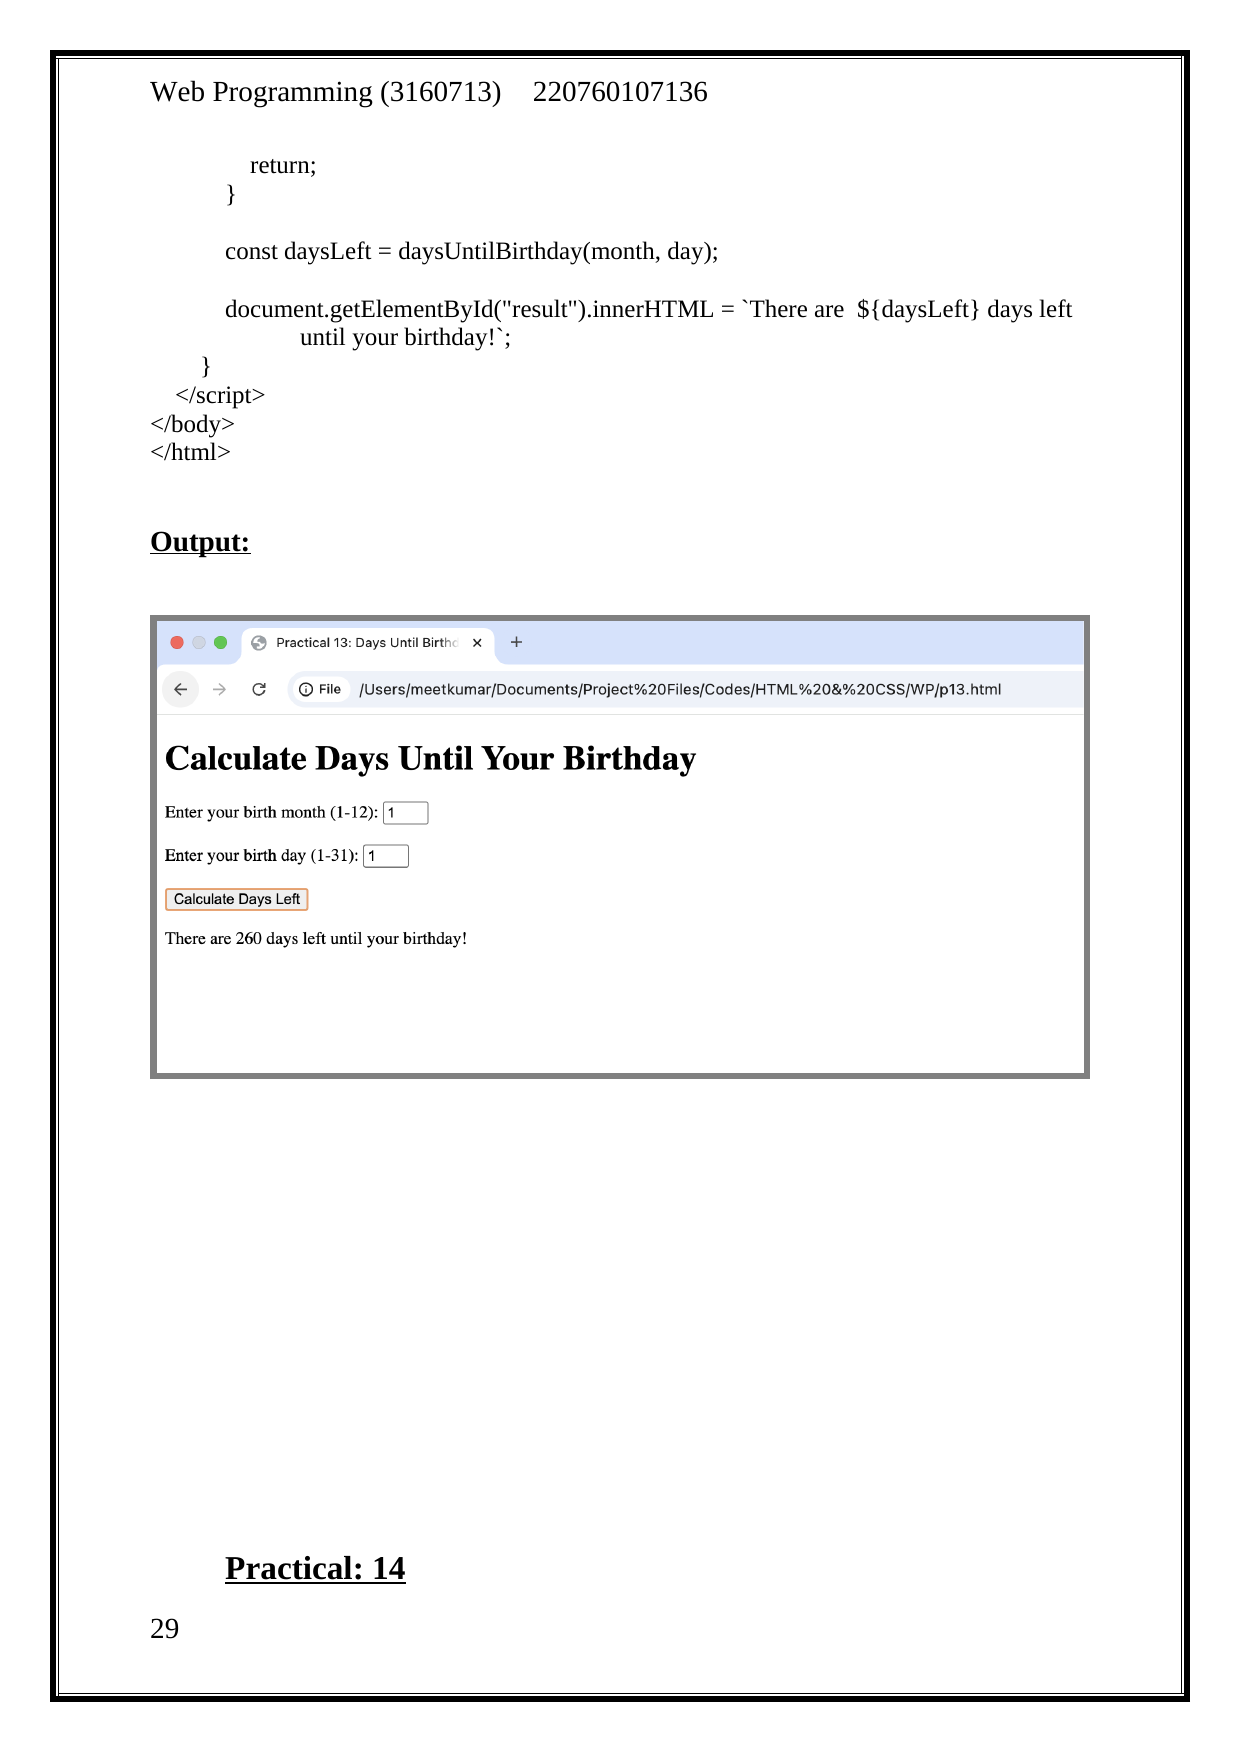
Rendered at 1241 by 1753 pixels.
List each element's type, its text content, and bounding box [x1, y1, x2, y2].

text const daysLeft = daysUntilBirthday(month, day); [150, 236, 1090, 265]
picture [157, 621, 1084, 1073]
text document.getElementById("result").innerHTML = `There are ${daysLeft} days left [150, 294, 1090, 322]
text </html> [150, 437, 1090, 466]
text return; [150, 150, 1090, 179]
text </body> [150, 409, 1090, 437]
text } [150, 179, 1090, 207]
text } [150, 351, 1090, 380]
text Output: [150, 524, 1090, 557]
text until your birthday!`; [225, 322, 1090, 351]
text Practical: 14 [150, 1549, 1090, 1587]
text </script> [150, 380, 1090, 409]
